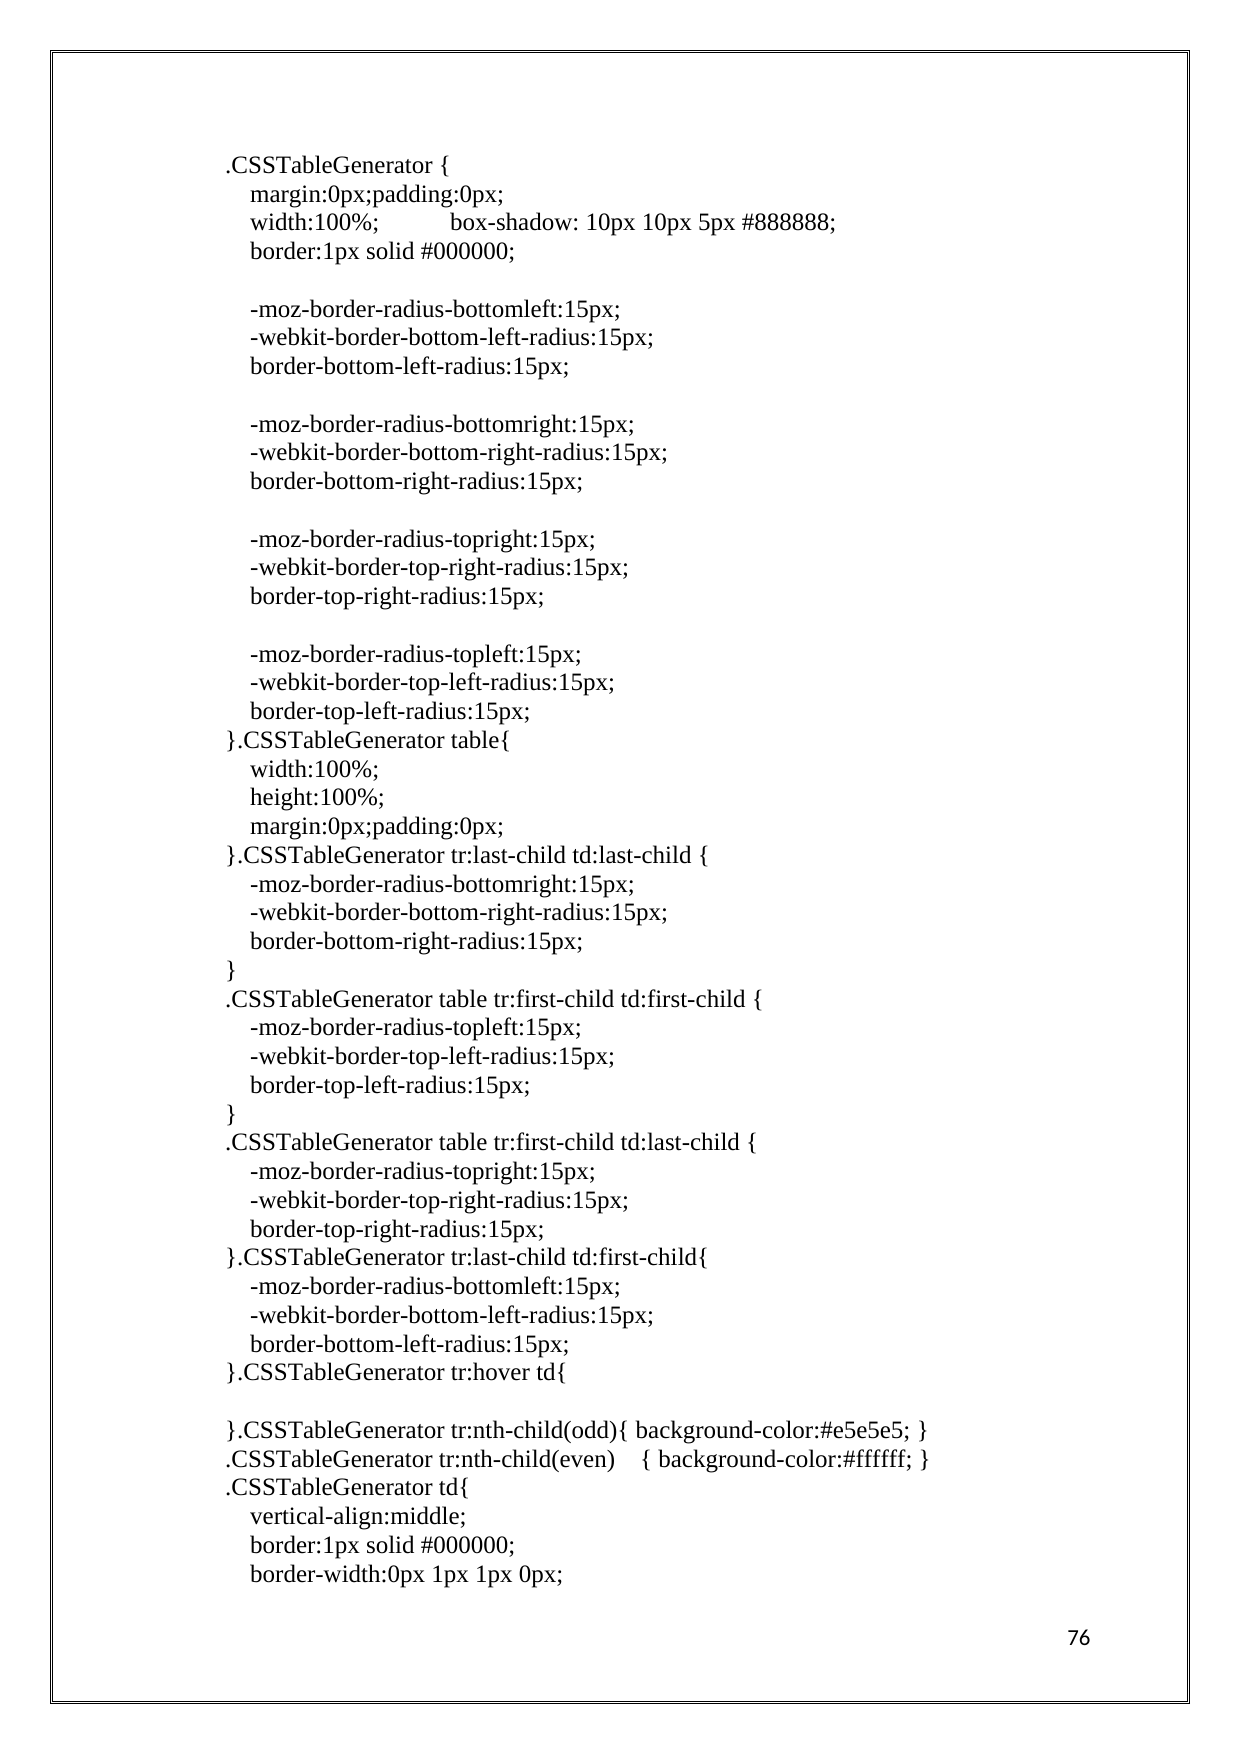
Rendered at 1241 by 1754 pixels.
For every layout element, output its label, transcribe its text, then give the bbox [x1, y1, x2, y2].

text border-bottom-left-radius:15px; [150, 351, 1090, 380]
text border-bottom-left-radius:15px; [150, 1329, 1090, 1357]
text .CSSTableGenerator table tr:first-child td:last-child { [150, 1127, 1090, 1156]
text -moz-border-radius-bottomleft:15px; [150, 1271, 1090, 1300]
text height:100%; [150, 782, 1090, 811]
text -webkit-border-top-left-radius:15px; [150, 1041, 1090, 1070]
text border-top-left-radius:15px; [150, 1070, 1090, 1099]
text margin:0px;padding:0px; [150, 179, 1090, 207]
text border-top-left-radius:15px; [150, 696, 1090, 725]
text -webkit-border-top-left-radius:15px; [150, 667, 1090, 696]
text -moz-border-radius-topleft:15px; [150, 1012, 1090, 1041]
text -moz-border-radius-bottomright:15px; [150, 869, 1090, 897]
text -moz-border-radius-bottomright:15px; [150, 409, 1090, 437]
text -webkit-border-top-right-radius:15px; [150, 1185, 1090, 1214]
text .CSSTableGenerator table tr:first-child td:first-child { [150, 984, 1090, 1012]
text } [150, 1099, 1090, 1127]
text }.CSSTableGenerator tr:last-child td:first-child{ [150, 1242, 1090, 1271]
text border:1px solid #000000; [150, 236, 1090, 265]
text border-top-right-radius:15px; [150, 1214, 1090, 1242]
text width:100%; [150, 754, 1090, 782]
text } [150, 955, 1090, 984]
text -moz-border-radius-topright:15px; [150, 524, 1090, 552]
text -moz-border-radius-topleft:15px; [150, 639, 1090, 667]
text -webkit-border-bottom-right-radius:15px; [150, 897, 1090, 926]
text border-bottom-right-radius:15px; [150, 466, 1090, 495]
text -webkit-border-bottom-left-radius:15px; [150, 322, 1090, 351]
text .CSSTableGenerator { [150, 150, 1090, 179]
text margin:0px;padding:0px; [150, 811, 1090, 840]
text }.CSSTableGenerator table{ [150, 725, 1090, 754]
text border:1px solid #000000; [150, 1530, 1090, 1559]
text width:100%; box-shadow: 10px 10px 5px #888888; [150, 207, 1090, 236]
text }.CSSTableGenerator tr:nth-child(odd){ background-color:#e5e5e5; } [150, 1415, 1090, 1444]
text }.CSSTableGenerator tr:hover td{ [150, 1357, 1090, 1386]
text .CSSTableGenerator tr:nth-child(even) { background-color:#ffffff; } [150, 1444, 1090, 1472]
text -webkit-border-top-right-radius:15px; [150, 552, 1090, 581]
text -moz-border-radius-bottomleft:15px; [150, 294, 1090, 322]
text .CSSTableGenerator td{ [150, 1472, 1090, 1501]
text -webkit-border-bottom-right-radius:15px; [150, 437, 1090, 466]
text border-width:0px 1px 1px 0px; [150, 1559, 1090, 1587]
text -webkit-border-bottom-left-radius:15px; [150, 1300, 1090, 1329]
text vertical-align:middle; [150, 1501, 1090, 1530]
text }.CSSTableGenerator tr:last-child td:last-child { [150, 840, 1090, 869]
text border-top-right-radius:15px; [150, 581, 1090, 610]
text border-bottom-right-radius:15px; [150, 926, 1090, 955]
text -moz-border-radius-topright:15px; [150, 1156, 1090, 1185]
